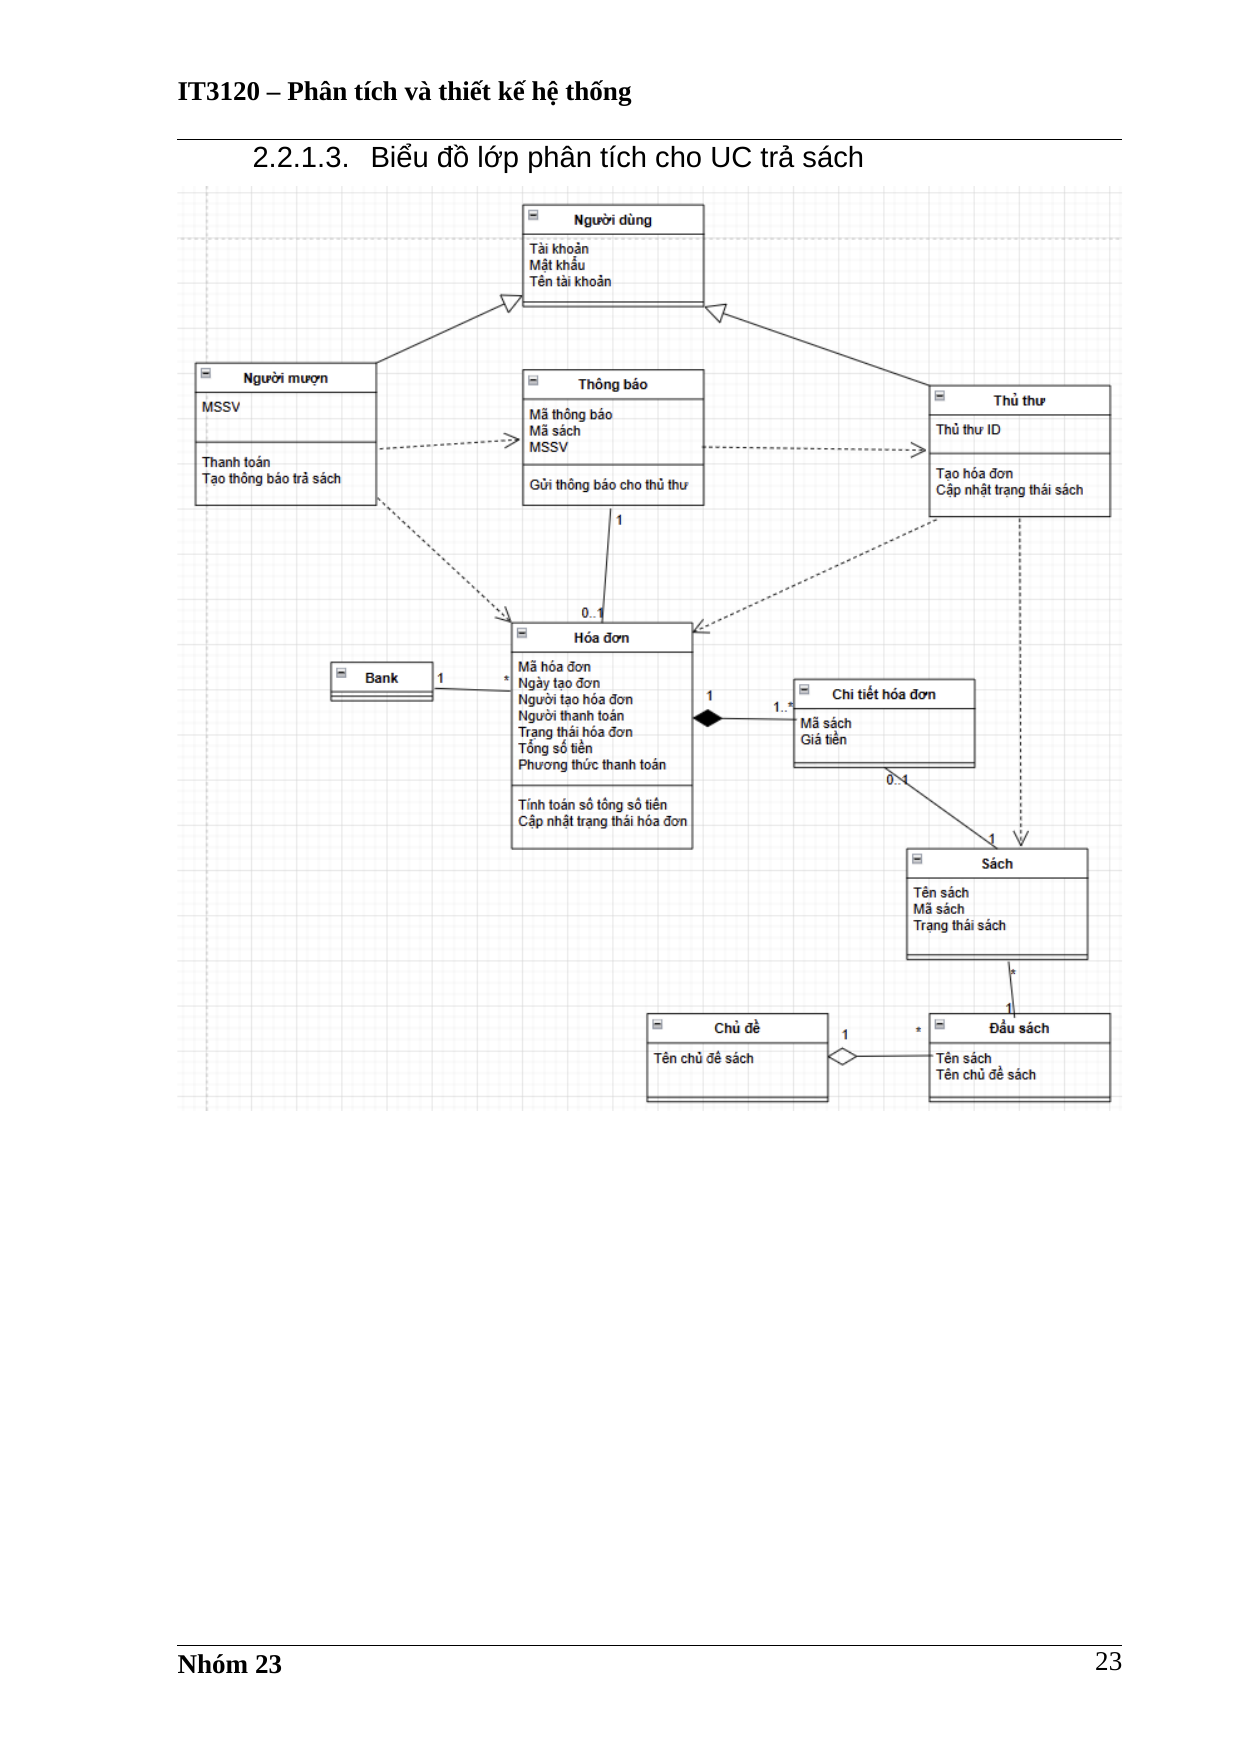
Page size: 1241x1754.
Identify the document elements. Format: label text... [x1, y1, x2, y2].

subtitle Biểu đồ lớp phân tích cho UC trả sách [252, 140, 1122, 174]
picture [177, 186, 1123, 1111]
